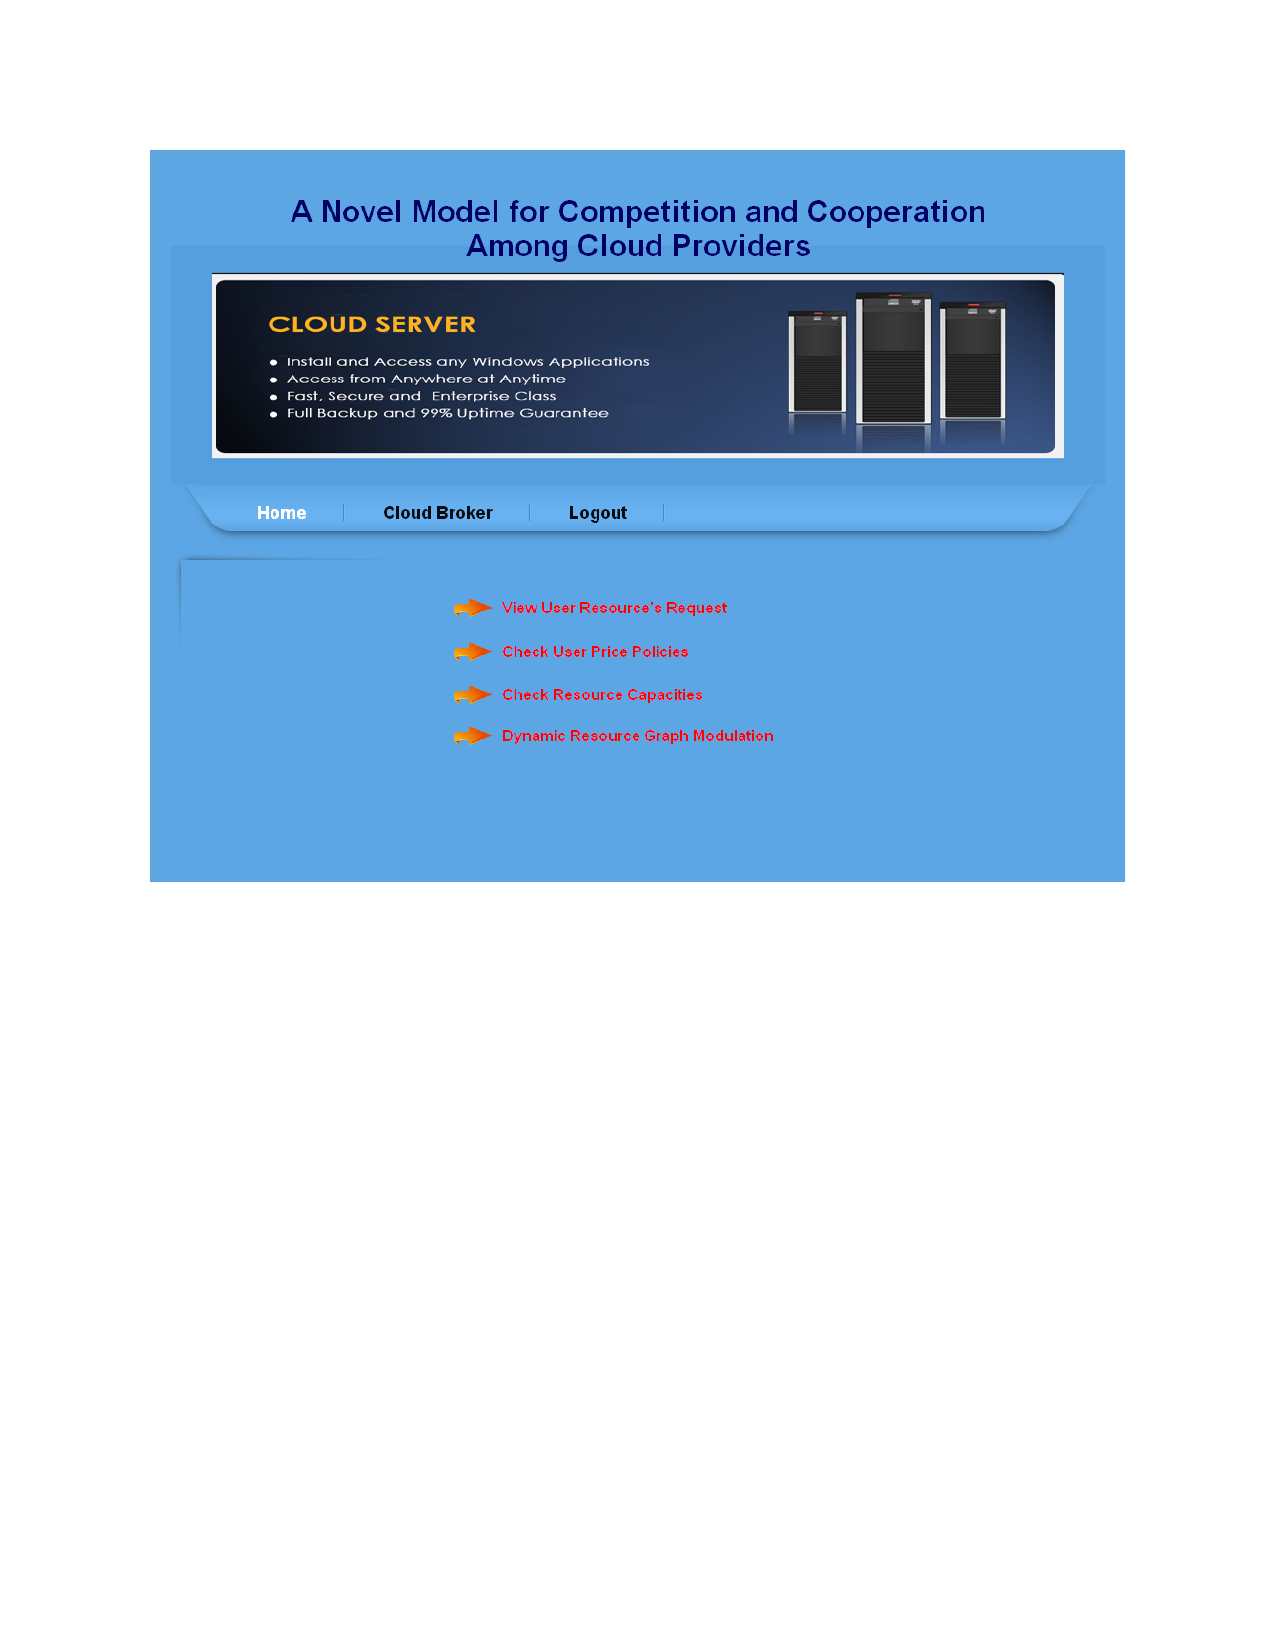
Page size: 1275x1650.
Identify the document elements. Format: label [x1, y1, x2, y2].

picture [150, 150, 1125, 882]
